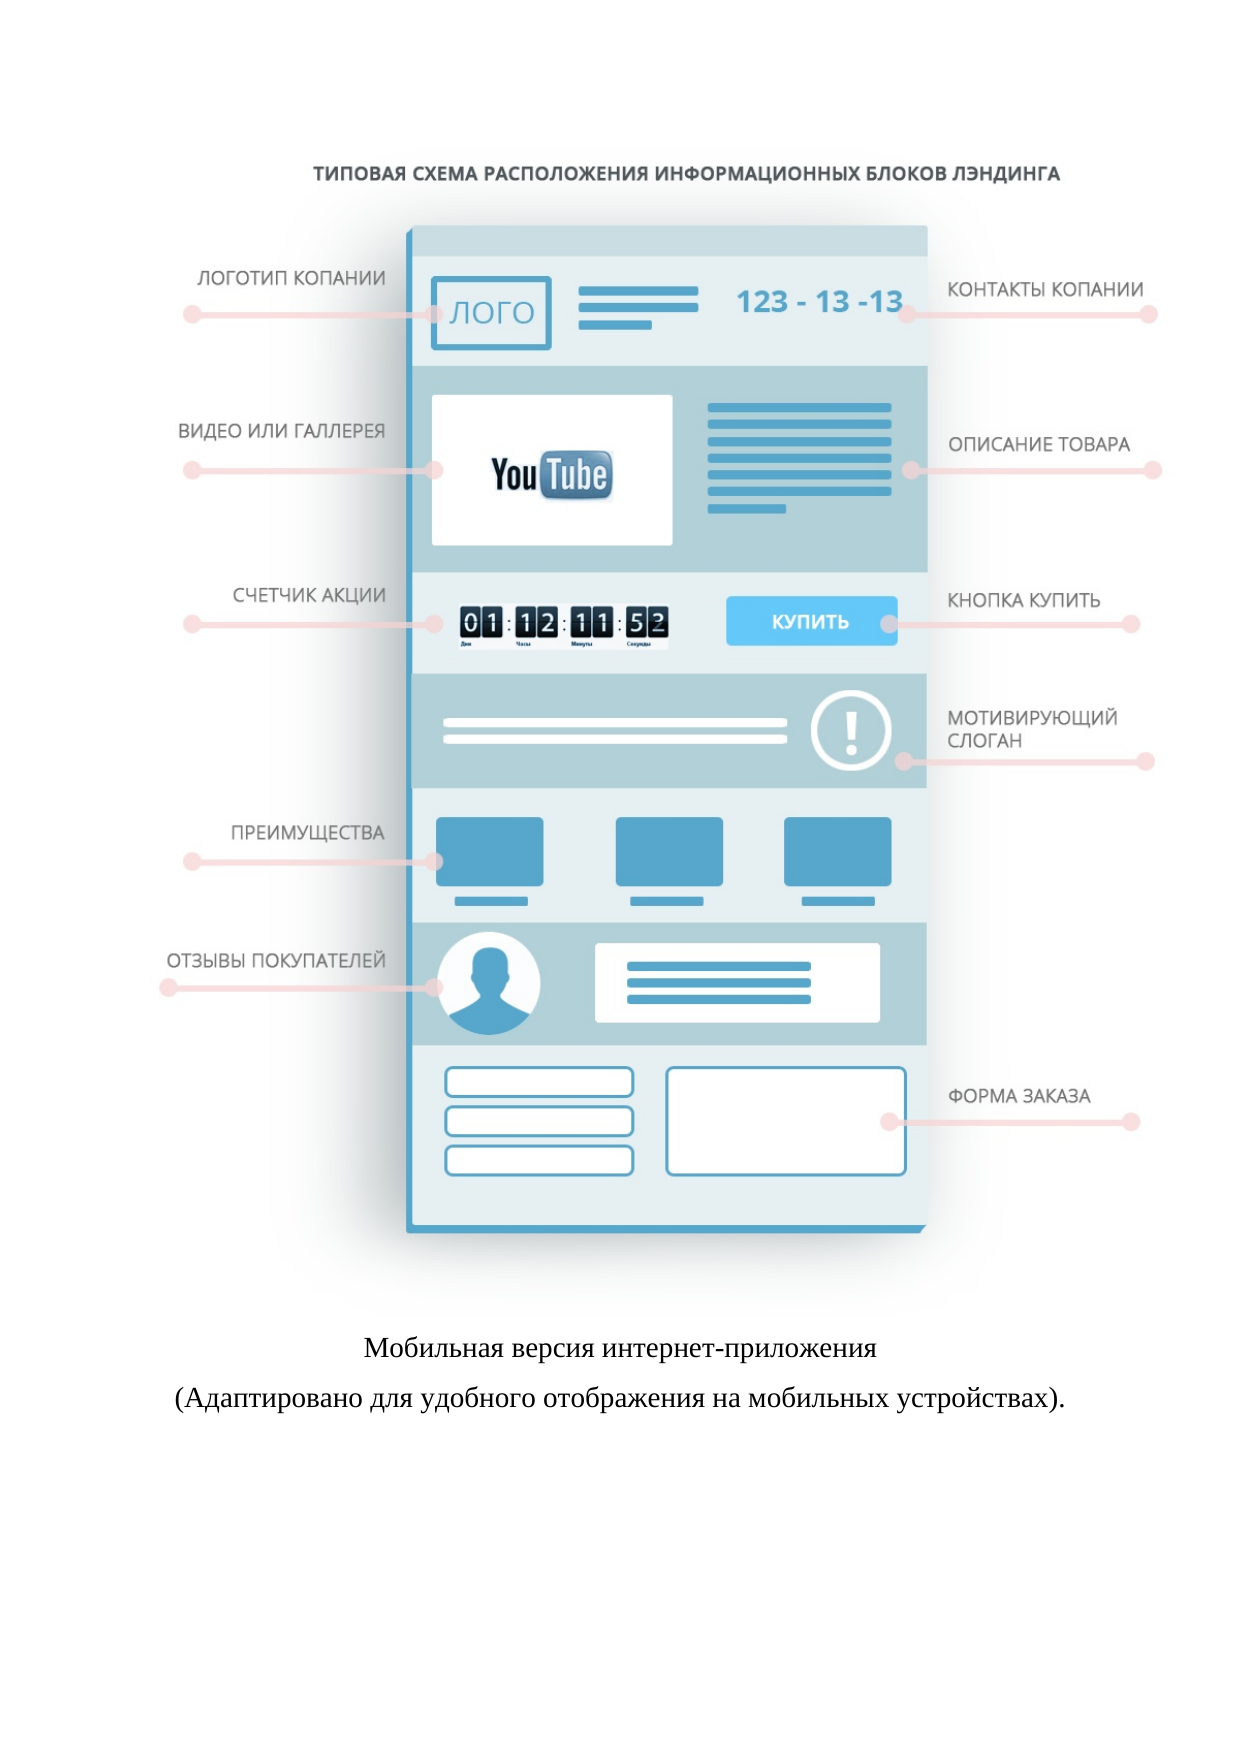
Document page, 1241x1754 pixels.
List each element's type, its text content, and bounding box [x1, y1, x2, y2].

text (Адаптировано для удобного отображения на мобильных устройствах). [150, 1380, 1090, 1414]
picture [150, 150, 1189, 1317]
text Мобильная версия интернет-приложения [150, 1330, 1090, 1363]
